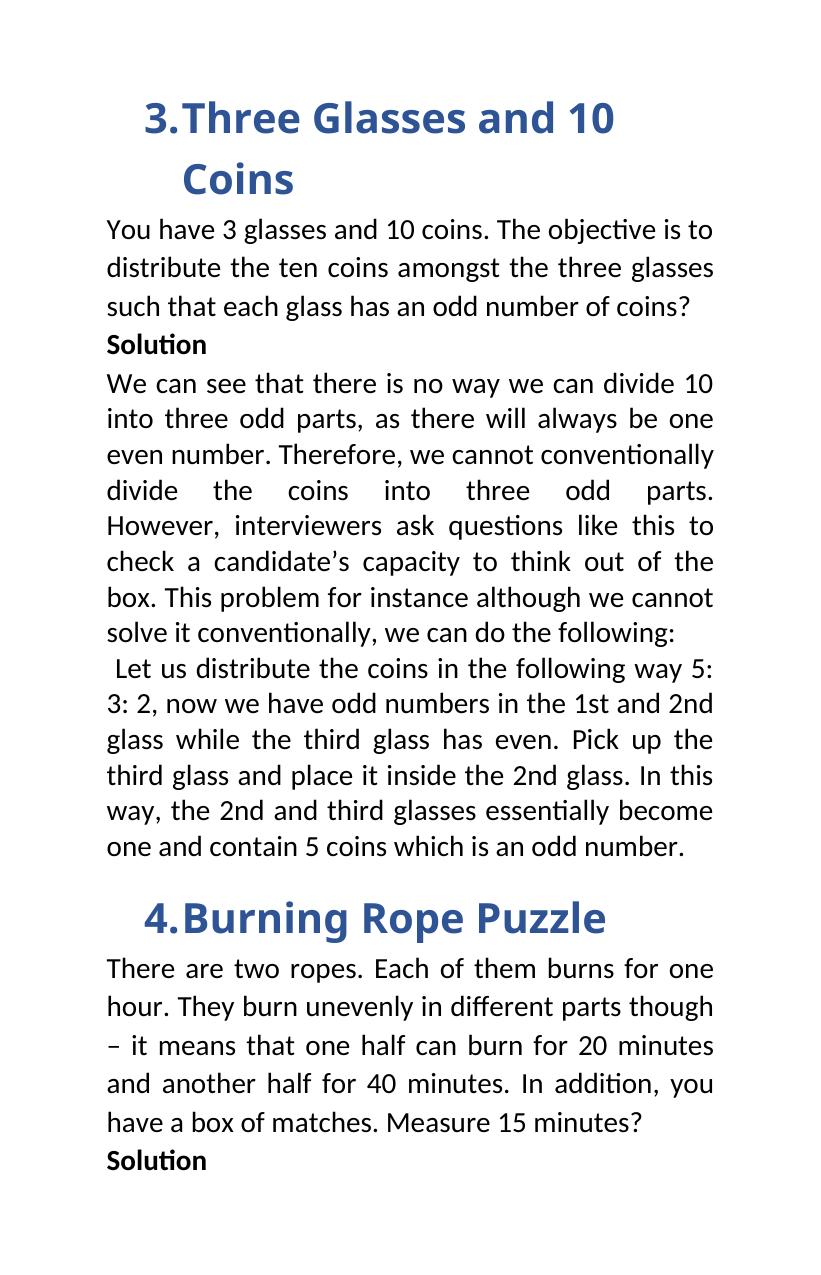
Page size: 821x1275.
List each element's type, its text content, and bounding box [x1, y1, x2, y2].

text Solution [106, 326, 714, 362]
text Let us distribute the coins in the following way 5: 3: 2, now we have odd numbers in the 1st and 2nd glass while the third glass has even. Pick up the third glass and place it inside the 2nd glass. In this way, the 2nd and third glasses essentially become one and contain 5 coins which is an odd number. [106, 650, 714, 864]
text You have 3 glasses and 10 coins. The objective is to distribute the ten coins amongst the three glasses such that each glass has an odd number of coins? [106, 211, 714, 324]
subtitle Three Glasses and 10 Coins [144, 89, 714, 207]
text We can see that there is no way we can divide 10 into three odd parts, as there will always be one even number. Therefore, we cannot conventionally divide the coins into three odd parts. However, interviewers ask questions like this to check a candidate’s capacity to think out of the box. This problem for instance although we cannot solve it conventionally, we can do the following: [106, 365, 714, 650]
subtitle Burning Rope Puzzle [144, 889, 714, 945]
text Solution [106, 1142, 714, 1178]
text There are two ropes. Each of them burns for one hour. They burn unevenly in different parts though – it means that one half can burn for 20 minutes and another half for 40 minutes. In addition, you have a box of matches. Measure 15 minutes? [106, 950, 714, 1139]
